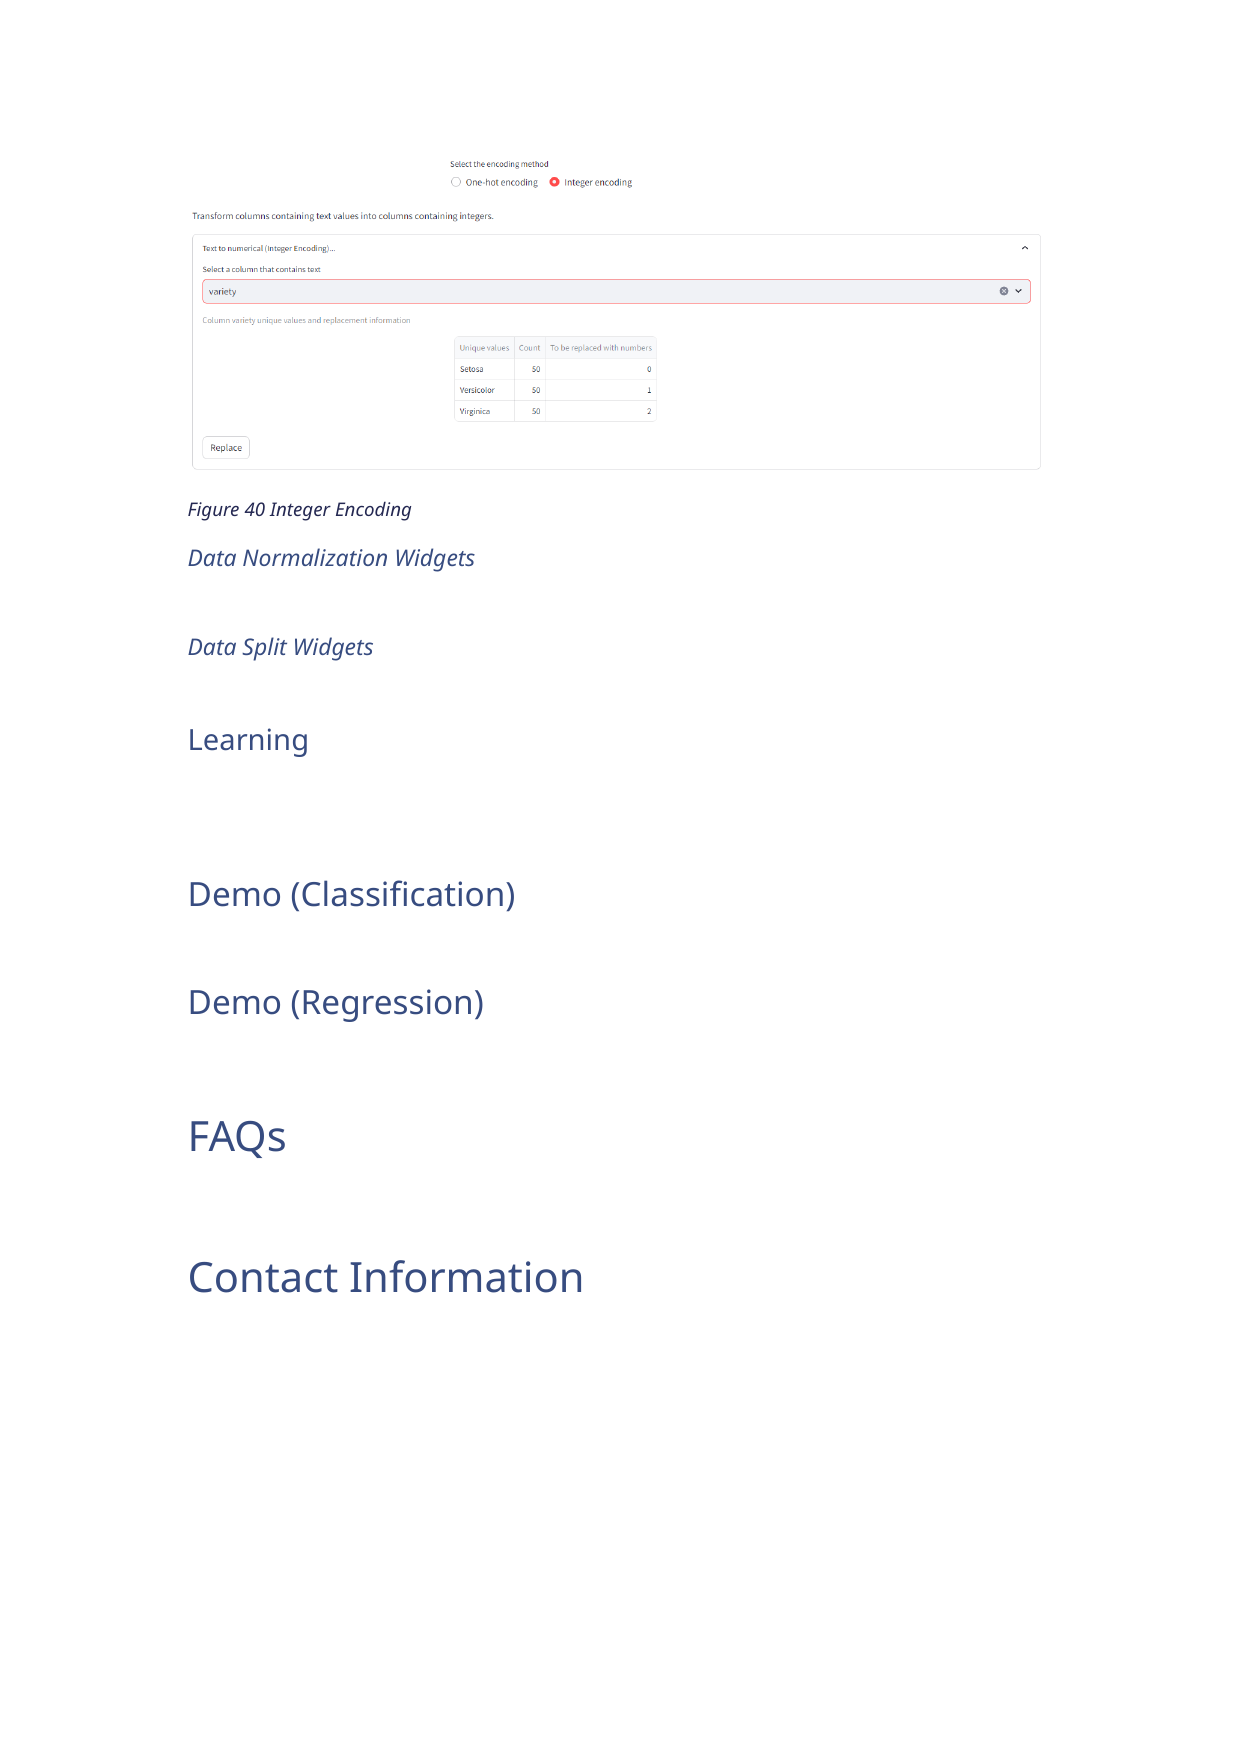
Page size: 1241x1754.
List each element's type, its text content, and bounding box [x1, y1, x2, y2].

subtitle Data Split Widgets [187, 631, 1053, 662]
subtitle Demo (Classification) [187, 871, 1053, 916]
subtitle Data Normalization Widgets [187, 542, 1053, 573]
subtitle Demo (Regression) [187, 978, 1053, 1024]
subtitle FAQs [187, 1107, 1053, 1164]
subtitle Contact Information [187, 1248, 1053, 1305]
subtitle Learning [187, 719, 1053, 758]
picture [187, 150, 1053, 477]
text Figure 40 Integer Encoding [187, 496, 1053, 521]
